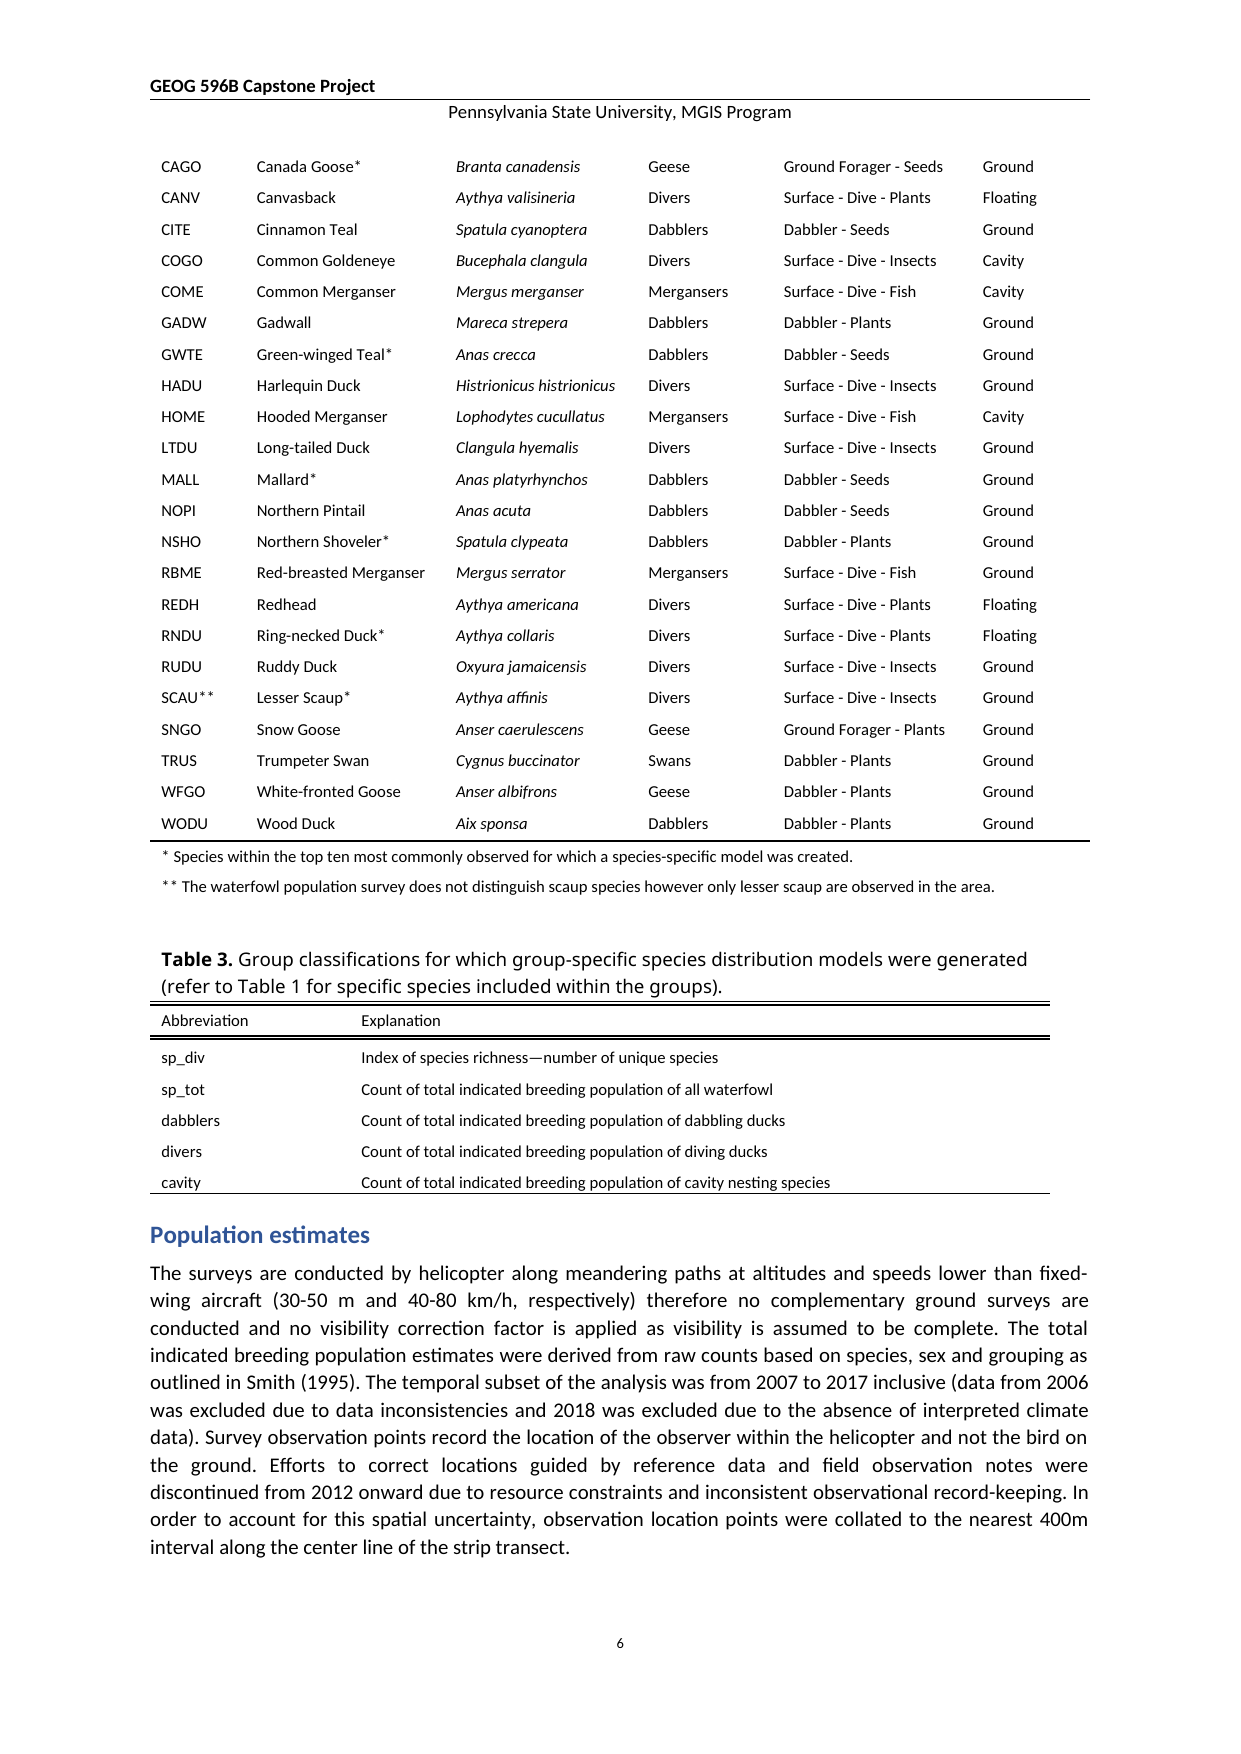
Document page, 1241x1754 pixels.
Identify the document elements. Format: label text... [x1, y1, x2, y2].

table_cell Cavity [971, 245, 1090, 276]
table_cell White-fronted Goose [245, 776, 444, 807]
table_cell Dabbler - Plants [773, 807, 971, 840]
table_cell Aythya affinis [445, 682, 637, 713]
table_cell dabblers [150, 1099, 350, 1131]
table_cell Trumpeter Swan [245, 745, 444, 776]
table_cell Lesser Scaup* [245, 682, 444, 713]
table_cell Ground Forager - Plants [773, 713, 971, 744]
table_cell Dabbler - Seeds [773, 338, 971, 369]
table_cell Mallard* [245, 463, 444, 494]
table_cell Common Merganser [245, 276, 444, 307]
table_cell Geese [637, 151, 772, 182]
table_cell Ground [971, 213, 1090, 244]
table_cell * Species within the top ten most commonly observed for which a species-specific model was created. [150, 842, 1090, 871]
table_cell Dabbler - Seeds [773, 463, 971, 494]
table_cell Anas acuta [445, 495, 637, 526]
table_cell Ground [971, 463, 1090, 494]
table_cell Cavity [971, 276, 1090, 307]
table_cell Spatula cyanoptera [445, 213, 637, 244]
table_cell Explanation [350, 1006, 1050, 1035]
table_cell LTDU [150, 432, 245, 463]
table_cell Gadwall [245, 307, 444, 338]
table_cell Dabbler - Plants [773, 526, 971, 557]
table_cell WFGO [150, 776, 245, 807]
table_cell Mergansers [637, 557, 772, 588]
table_cell Red-breasted Merganser [245, 557, 444, 588]
table_cell Canada Goose* [245, 151, 444, 182]
table_cell Ground [971, 432, 1090, 463]
table_cell Surface - Dive - Insects [773, 245, 971, 276]
table_cell Dabblers [637, 338, 772, 369]
table_cell Hooded Merganser [245, 401, 444, 432]
table_cell sp_div [150, 1040, 350, 1068]
table_cell Dabbler - Seeds [773, 213, 971, 244]
table_cell Swans [637, 745, 772, 776]
table_cell Ring-necked Duck* [245, 620, 444, 651]
table_cell Dabbler - Plants [773, 307, 971, 338]
table_cell WODU [150, 807, 245, 840]
table_cell Dabblers [637, 213, 772, 244]
table_cell Mareca strepera [445, 307, 637, 338]
table_cell Count of total indicated breeding population of diving ducks [350, 1131, 1050, 1162]
table_cell Snow Goose [245, 713, 444, 744]
table_cell Aix sponsa [445, 807, 637, 840]
table_cell Anas crecca [445, 338, 637, 369]
table_cell Surface - Dive - Plants [773, 588, 971, 619]
table_cell divers [150, 1131, 350, 1162]
table_cell Ground [971, 776, 1090, 807]
table_cell Ground Forager - Seeds [773, 151, 971, 182]
table_cell sp_tot [150, 1068, 350, 1099]
table_cell NOPI [150, 495, 245, 526]
table_cell Surface - Dive - Insects [773, 682, 971, 713]
table_cell Surface - Dive - Fish [773, 276, 971, 307]
table_cell GADW [150, 307, 245, 338]
table_cell COME [150, 276, 245, 307]
table_cell Divers [637, 682, 772, 713]
table_cell Floating [971, 620, 1090, 651]
table_cell Divers [637, 370, 772, 401]
table_cell Mergus serrator [445, 557, 637, 588]
table_cell SNGO [150, 713, 245, 744]
table_cell Dabbler - Plants [773, 745, 971, 776]
table_cell cavity [150, 1162, 350, 1193]
table_cell HADU [150, 370, 245, 401]
table_cell Anser caerulescens [445, 713, 637, 744]
table_cell Ground [971, 338, 1090, 369]
text Population estimates [150, 1219, 1090, 1249]
table_cell Dabblers [637, 526, 772, 557]
table_cell Surface - Dive - Plants [773, 182, 971, 213]
table_cell Divers [637, 182, 772, 213]
table_cell Index of species richness—number of unique species [350, 1040, 1050, 1068]
table_cell Count of total indicated breeding population of all waterfowl [350, 1068, 1050, 1099]
table_cell Divers [637, 651, 772, 682]
table_cell Divers [637, 245, 772, 276]
table_cell HOME [150, 401, 245, 432]
table_cell Mergansers [637, 401, 772, 432]
table_cell MALL [150, 463, 245, 494]
table_cell Redhead [245, 588, 444, 619]
table_cell Surface - Dive - Insects [773, 651, 971, 682]
table_cell Ground [971, 557, 1090, 588]
table_cell Aythya americana [445, 588, 637, 619]
table_cell Branta canadensis [445, 151, 637, 182]
table_cell Ground [971, 651, 1090, 682]
table_cell Green-winged Teal* [245, 338, 444, 369]
table_cell Long-tailed Duck [245, 432, 444, 463]
table_cell Ground [971, 370, 1090, 401]
table_cell Divers [637, 620, 772, 651]
table_cell Lophodytes cucullatus [445, 401, 637, 432]
table_cell Cinnamon Teal [245, 213, 444, 244]
table_cell Surface - Dive - Plants [773, 620, 971, 651]
table_cell Histrionicus histrionicus [445, 370, 637, 401]
table_cell Spatula clypeata [445, 526, 637, 557]
table_cell Surface - Dive - Fish [773, 401, 971, 432]
table_cell Northern Pintail [245, 495, 444, 526]
table_cell Dabblers [637, 463, 772, 494]
table_cell Mergus merganser [445, 276, 637, 307]
table_cell Anser albifrons [445, 776, 637, 807]
table_cell Ground [971, 682, 1090, 713]
table_cell Common Goldeneye [245, 245, 444, 276]
table_cell Mergansers [637, 276, 772, 307]
table_cell CITE [150, 213, 245, 244]
table_cell SCAU** [150, 682, 245, 713]
table_cell Bucephala clangula [445, 245, 637, 276]
table_cell Canvasback [245, 182, 444, 213]
table_cell Dabbler - Seeds [773, 495, 971, 526]
table_cell GWTE [150, 338, 245, 369]
table_cell TRUS [150, 745, 245, 776]
table_cell Ground [971, 713, 1090, 744]
table_cell Aythya valisineria [445, 182, 637, 213]
table_cell RBME [150, 557, 245, 588]
table_cell Cavity [971, 401, 1090, 432]
table_cell Surface - Dive - Insects [773, 432, 971, 463]
table_cell Wood Duck [245, 807, 444, 840]
table_cell Ground [971, 745, 1090, 776]
table_cell Geese [637, 776, 772, 807]
table_cell Clangula hyemalis [445, 432, 637, 463]
table_cell Floating [971, 182, 1090, 213]
table_cell REDH [150, 588, 245, 619]
table_cell Ground [971, 807, 1090, 840]
table_cell NSHO [150, 526, 245, 557]
table_cell ** The waterfowl population survey does not distinguish scaup species however only lesser scaup are observed in the area. [150, 871, 1090, 902]
table_cell Ruddy Duck [245, 651, 444, 682]
table_cell RNDU [150, 620, 245, 651]
table_cell Divers [637, 432, 772, 463]
table_cell Count of total indicated breeding population of cavity nesting species [350, 1162, 1050, 1193]
table_cell Divers [637, 588, 772, 619]
table_cell Cygnus buccinator [445, 745, 637, 776]
table_cell Dabblers [637, 495, 772, 526]
table_cell Abbreviation [150, 1006, 350, 1035]
table_cell Dabblers [637, 807, 772, 840]
table_cell Harlequin Duck [245, 370, 444, 401]
table_cell Ground [971, 495, 1090, 526]
table_cell Northern Shoveler* [245, 526, 444, 557]
table_cell Count of total indicated breeding population of dabbling ducks [350, 1099, 1050, 1131]
table_cell Anas platyrhynchos [445, 463, 637, 494]
table_cell Ground [971, 526, 1090, 557]
table_cell Surface - Dive - Fish [773, 557, 971, 588]
table_cell Dabbler - Plants [773, 776, 971, 807]
table_header Table 3. Group classifications for which group-specific species distribution models were generated (refer to Table 1 for specific species included within the groups). [150, 946, 1050, 1001]
table_cell Aythya collaris [445, 620, 637, 651]
table_cell CANV [150, 182, 245, 213]
table_cell Surface - Dive - Insects [773, 370, 971, 401]
table_cell Dabblers [637, 307, 772, 338]
table_cell Ground [971, 151, 1090, 182]
table_cell Ground [971, 307, 1090, 338]
table_cell Geese [637, 713, 772, 744]
text The surveys are conducted by helicopter along meandering paths at altitudes and speeds lower than fixed-wing aircraft (30-50 m and 40-80 km/h, respectively) therefore no complementary ground surveys are conducted and no visibility correction factor is applied as visibility is assumed to be complete. The total indicated breeding population estimates were derived from raw counts based on species, sex and grouping as outlined in Smith (1995). The temporal subset of the analysis was from 2007 to 2017 inclusive (data from 2006 was excluded due to data inconsistencies and 2018 was excluded due to the absence of interpreted climate data). Survey observation points record the location of the observer within the helicopter and not the bird on the ground. Efforts to correct locations guided by reference data and field observation notes were discontinued from 2012 onward due to resource constraints and inconsistent observational record-keeping. In order to account for this spatial uncertainty, observation location points were collated to the nearest 400m interval along the center line of the strip transect. [150, 1260, 1090, 1559]
table_cell Oxyura jamaicensis [445, 651, 637, 682]
table_cell RUDU [150, 651, 245, 682]
table_cell COGO [150, 245, 245, 276]
table_cell Floating [971, 588, 1090, 619]
table_cell CAGO [150, 151, 245, 182]
